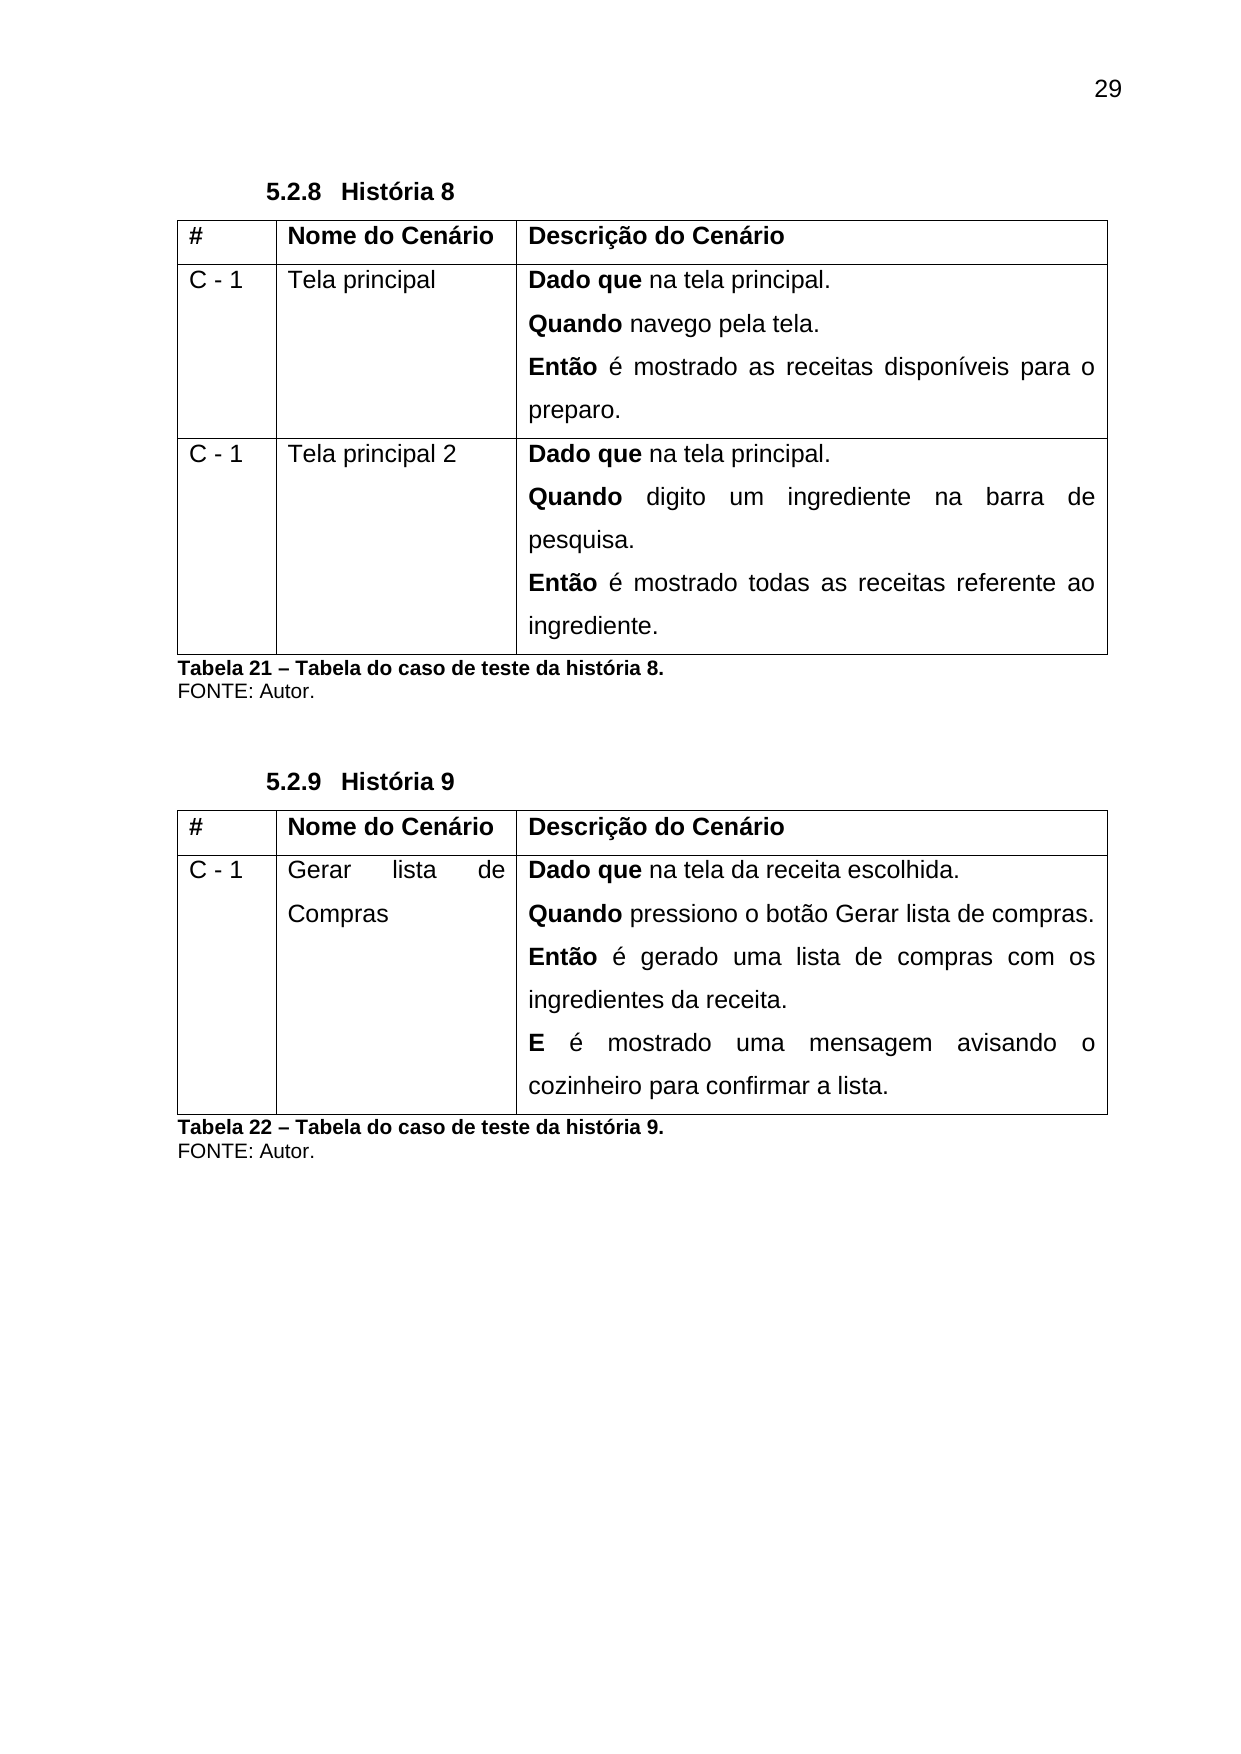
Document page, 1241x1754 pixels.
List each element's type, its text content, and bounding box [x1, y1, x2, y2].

table_header # [178, 811, 276, 854]
table_header # [178, 221, 276, 264]
table_cell Dado que na tela da receita escolhida. Quando pressiono o botão Gerar lista de compras. Então é gerado uma lista de compras com os ingredientes da receita. E é mostrado uma mensagem avisando o cozinheiro para confirmar a lista. [517, 856, 1107, 1114]
text FONTE: Autor. [177, 1139, 1122, 1163]
table_header Descrição do Cenário [517, 221, 1107, 264]
table_cell C - 1 [178, 856, 276, 1114]
table_cell Tela principal 2 [277, 439, 516, 654]
text FONTE: Autor. [177, 679, 1122, 703]
table_cell Gerar lista de Compras [277, 856, 516, 1114]
table_header Nome do Cenário [277, 221, 516, 264]
table_cell C - 1 [178, 439, 276, 654]
text Tabela 22 – Tabela do caso de teste da história 9. [177, 1115, 1122, 1139]
table_cell C - 1 [178, 265, 276, 438]
subtitle História 9 [266, 767, 1122, 796]
subtitle História 8 [266, 177, 1122, 206]
table_cell Dado que na tela principal. Quando navego pela tela. Então é mostrado as receitas disponíveis para o preparo. [517, 265, 1107, 438]
table_header Nome do Cenário [277, 811, 516, 854]
table_header Descrição do Cenário [517, 811, 1107, 854]
table_cell Dado que na tela principal. Quando digito um ingrediente na barra de pesquisa. Então é mostrado todas as receitas referente ao ingrediente. [517, 439, 1107, 654]
text Tabela 21 – Tabela do caso de teste da história 8. [177, 655, 1122, 679]
table_cell Tela principal [277, 265, 516, 438]
